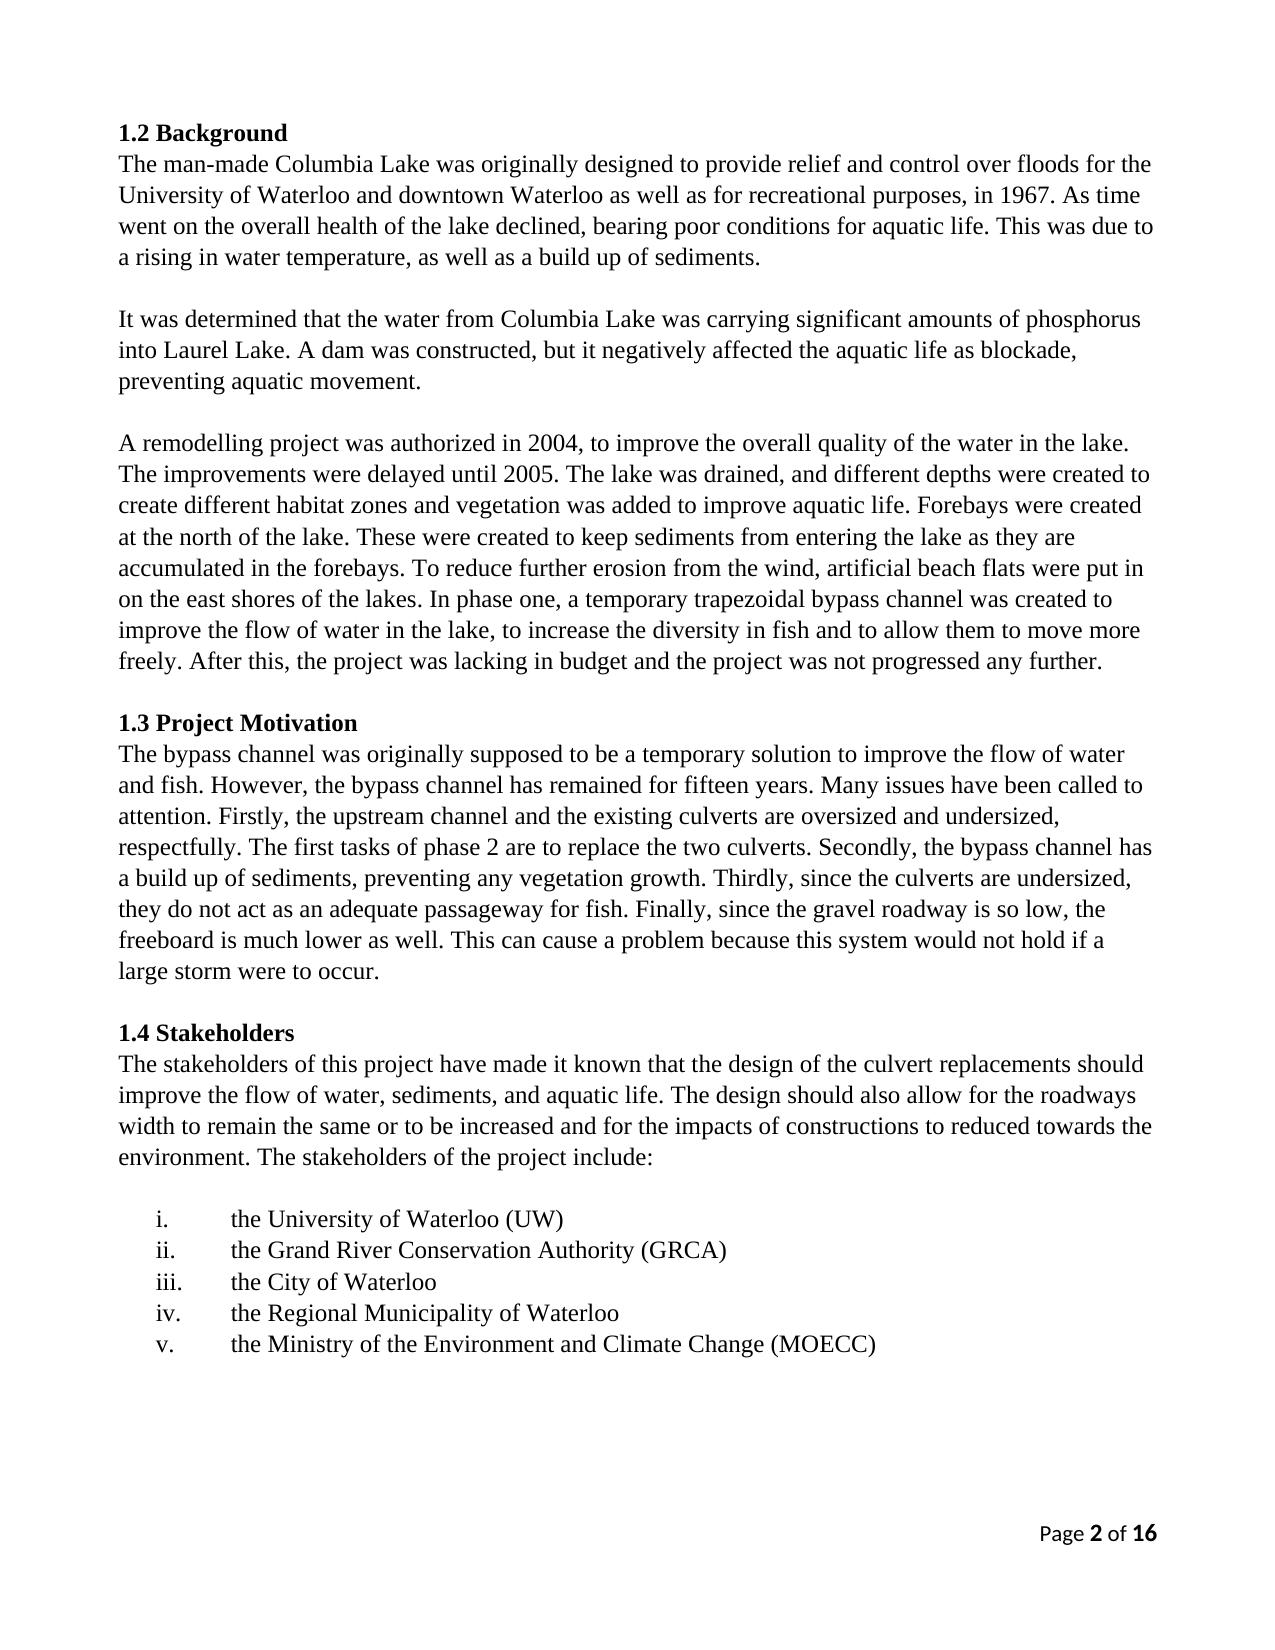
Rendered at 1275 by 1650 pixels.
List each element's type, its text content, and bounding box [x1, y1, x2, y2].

text The stakeholders of this project have made it known that the design of the culvert replacements should improve the flow of water, sediments, and aquatic life. The design should also allow for the roadways width to remain the same or to be increased and for the impacts of constructions to reduced towards the environment. The stakeholders of the project include: [118, 1049, 1157, 1171]
text 1.4 Stakeholders [118, 1018, 1157, 1047]
text A remodelling project was authorized in 2004, to improve the overall quality of the water in the lake. The improvements were delayed until 2005. The lake was drained, and different depths were created to create different habitat zones and vegetation was added to improve aquatic life. Forebays were created at the north of the lake. These were created to keep sediments from entering the lake as they are accumulated in the forebays. To reduce further erosion from the wind, artificial beach flats were put in on the east shores of the lakes. In phase one, a temporary trapezoidal bypass channel was created to improve the flow of water in the lake, to increase the diversity in fish and to allow them to move more freely. After this, the project was lacking in budget and the project was not progressed any further. [118, 428, 1157, 674]
list the Ministry of the Environment and Climate Change (MOECC) [156, 1329, 1157, 1357]
text It was determined that the water from Columbia Lake was carrying significant amounts of phosphorus into Laurel Lake. A dam was constructed, but it negatively affected the aquatic life as blockade, preventing aquatic movement. [118, 304, 1157, 395]
list the University of Waterloo (UW) [156, 1204, 1157, 1233]
text The bypass channel was originally supposed to be a temporary solution to improve the flow of water and fish. However, the bypass channel has remained for fifteen years. Many issues have been called to attention. Firstly, the upstream channel and the existing culverts are oversized and undersized, respectfully. The first tasks of phase 2 are to replace the two culverts. Secondly, the bypass channel has a build up of sediments, preventing any vegetation growth. Thirdly, since the culverts are undersized, they do not act as an adequate passageway for fish. Finally, since the gravel roadway is so low, the freeboard is much lower as well. This can cause a problem because this system would not hold if a large storm were to occur. [118, 739, 1157, 985]
list the City of Waterloo [156, 1267, 1157, 1295]
text The man-made Columbia Lake was originally designed to provide relief and control over floods for the University of Waterloo and downtown Waterloo as well as for recreational purposes, in 1967. As time went on the overall health of the lake declined, bearing poor conditions for aquatic life. This was due to a rising in water temperature, as well as a build up of sediments. [118, 149, 1157, 271]
text 1.2 Background [118, 118, 1157, 147]
text 1.3 Project Motivation [118, 708, 1157, 737]
list the Grand River Conservation Authority (GRCA) [156, 1236, 1157, 1264]
list the Regional Municipality of Waterloo [156, 1298, 1157, 1326]
